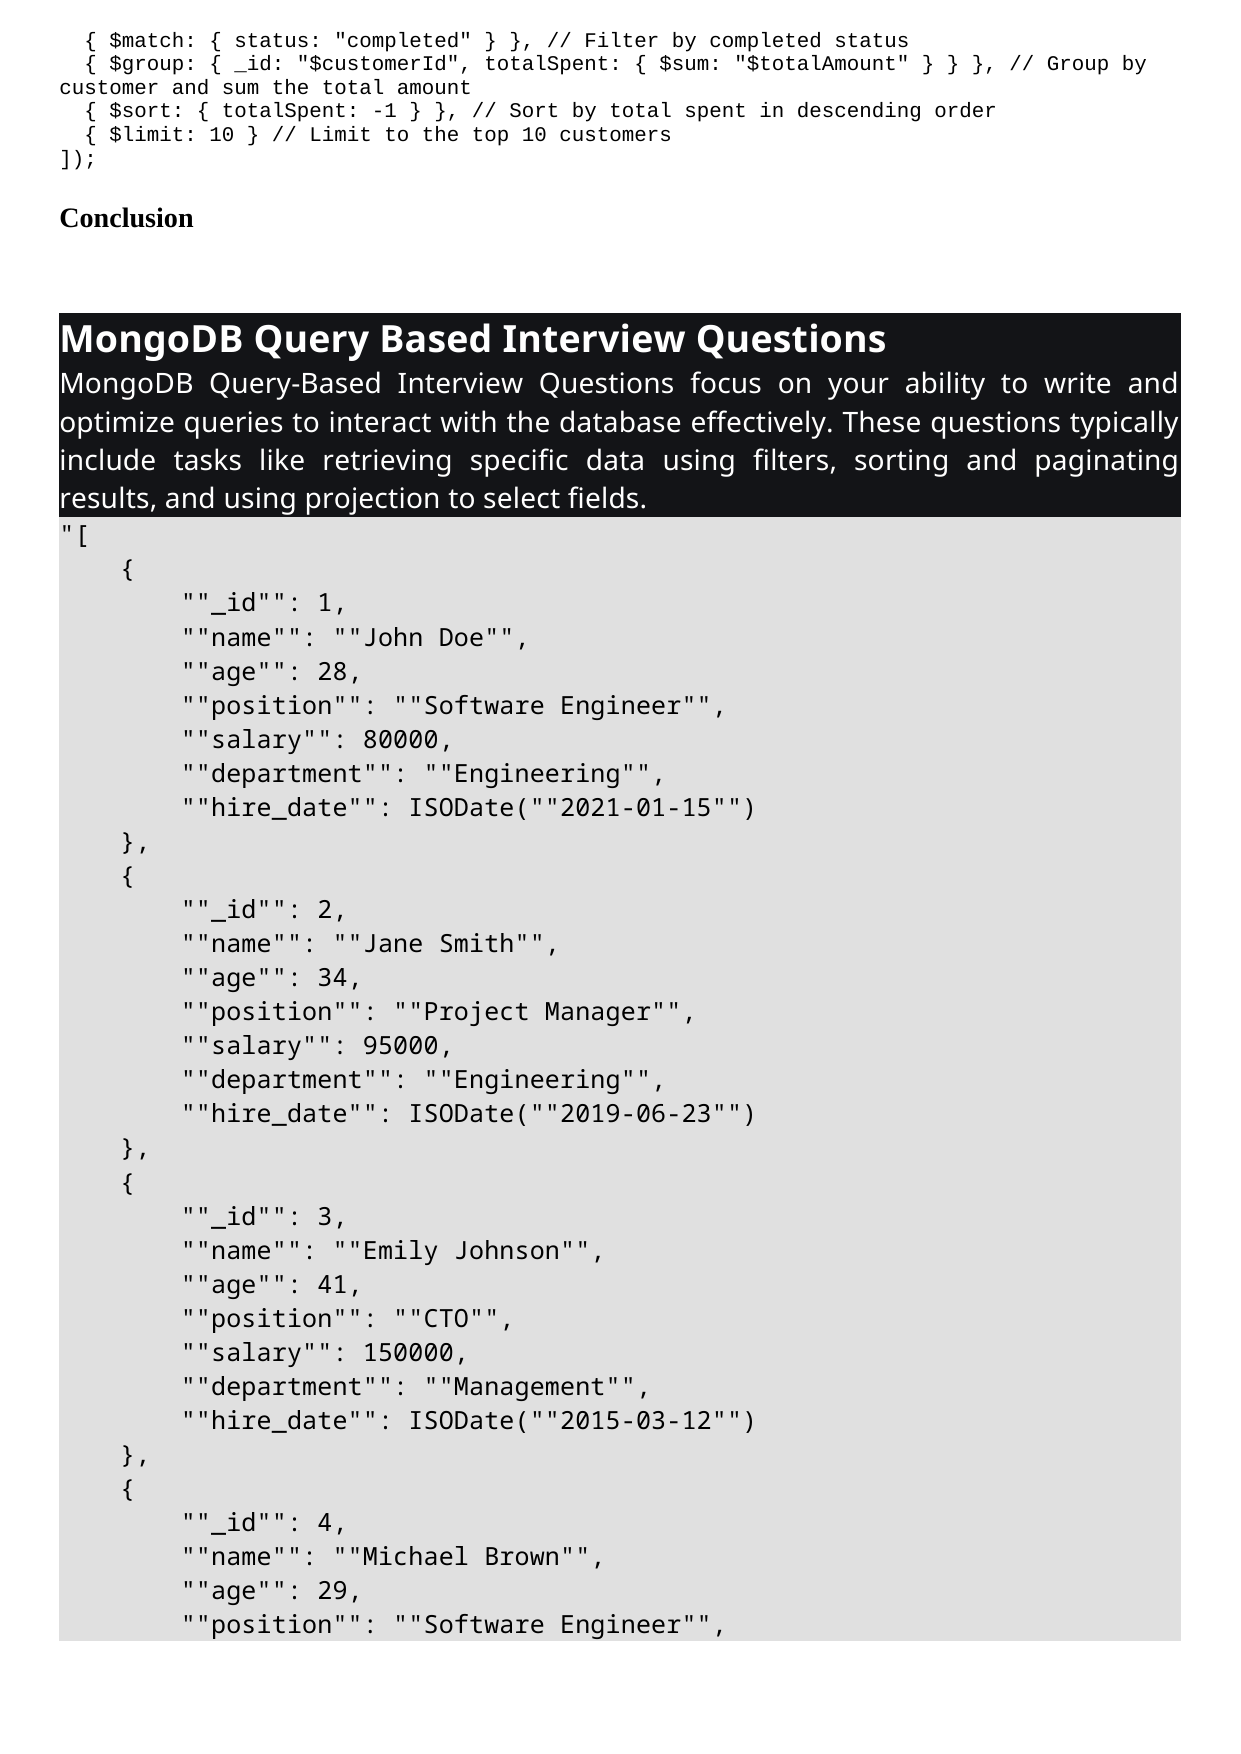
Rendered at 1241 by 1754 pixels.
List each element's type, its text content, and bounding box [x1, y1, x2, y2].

text MongoDB Query-Based Interview Questions focus on your ability to write and optimize queries to interact with the database effectively. These questions typically include tasks like retrieving specific data using filters, sorting and paginating results, and using projection to select fields. [59, 364, 1181, 517]
text Conclusion [59, 201, 1181, 233]
text { $sort: { totalSpent: -1 } }, // Sort by total spent in descending order [59, 101, 1181, 124]
text { $group: { _id: "$customerId", totalSpent: { $sum: "$totalAmount" } } }, // Group by customer and sum the total amount [59, 53, 1181, 101]
text { $limit: 10 } // Limit to the top 10 customers [59, 124, 1181, 148]
text MongoDB Query Based Interview Questions [59, 313, 1181, 364]
text ]); [59, 148, 1181, 171]
text { $match: { status: "completed" } }, // Filter by completed status [59, 29, 1181, 53]
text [59, 517, 1181, 1641]
